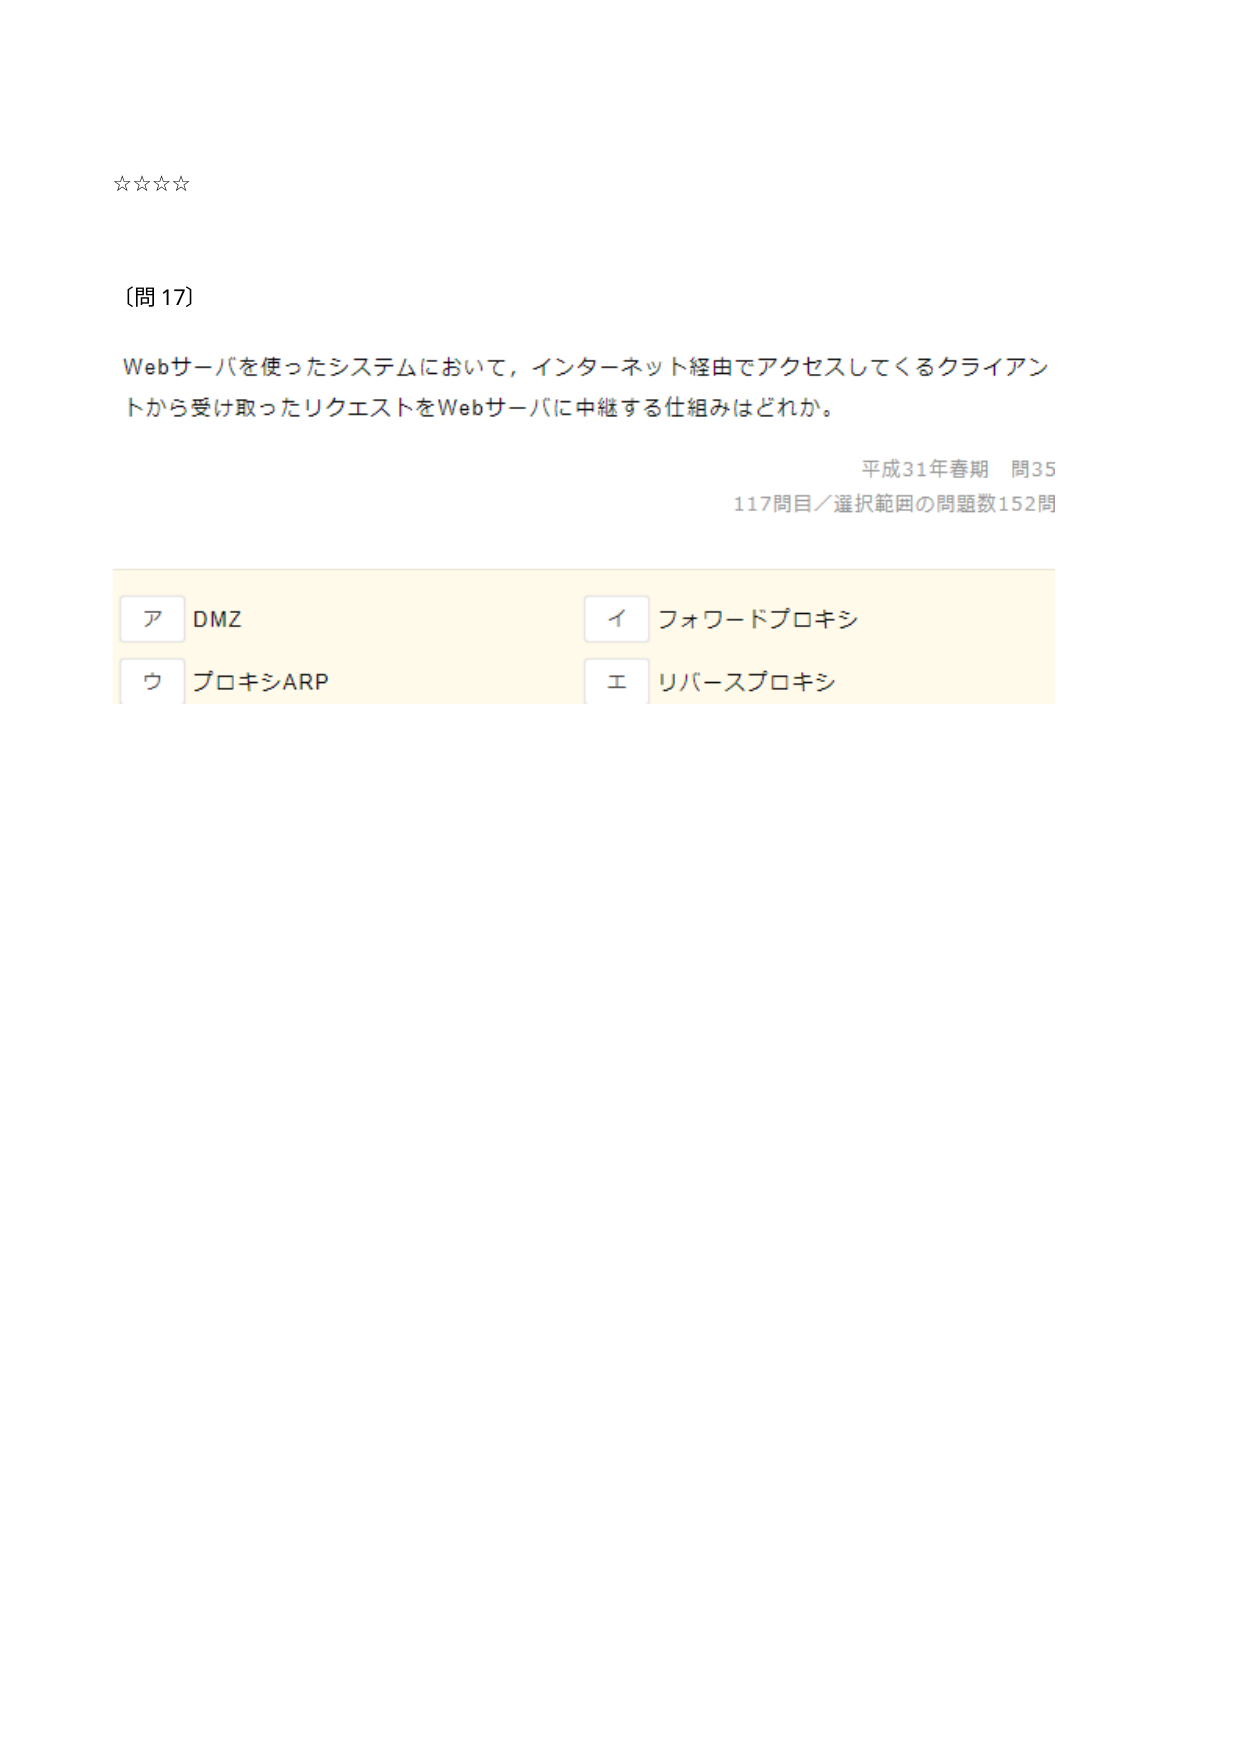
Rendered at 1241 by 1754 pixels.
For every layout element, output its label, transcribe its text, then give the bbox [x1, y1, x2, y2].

picture [112, 352, 1055, 704]
text 〔問17〕 [112, 277, 1128, 314]
text ☆☆☆☆ [112, 164, 1128, 202]
